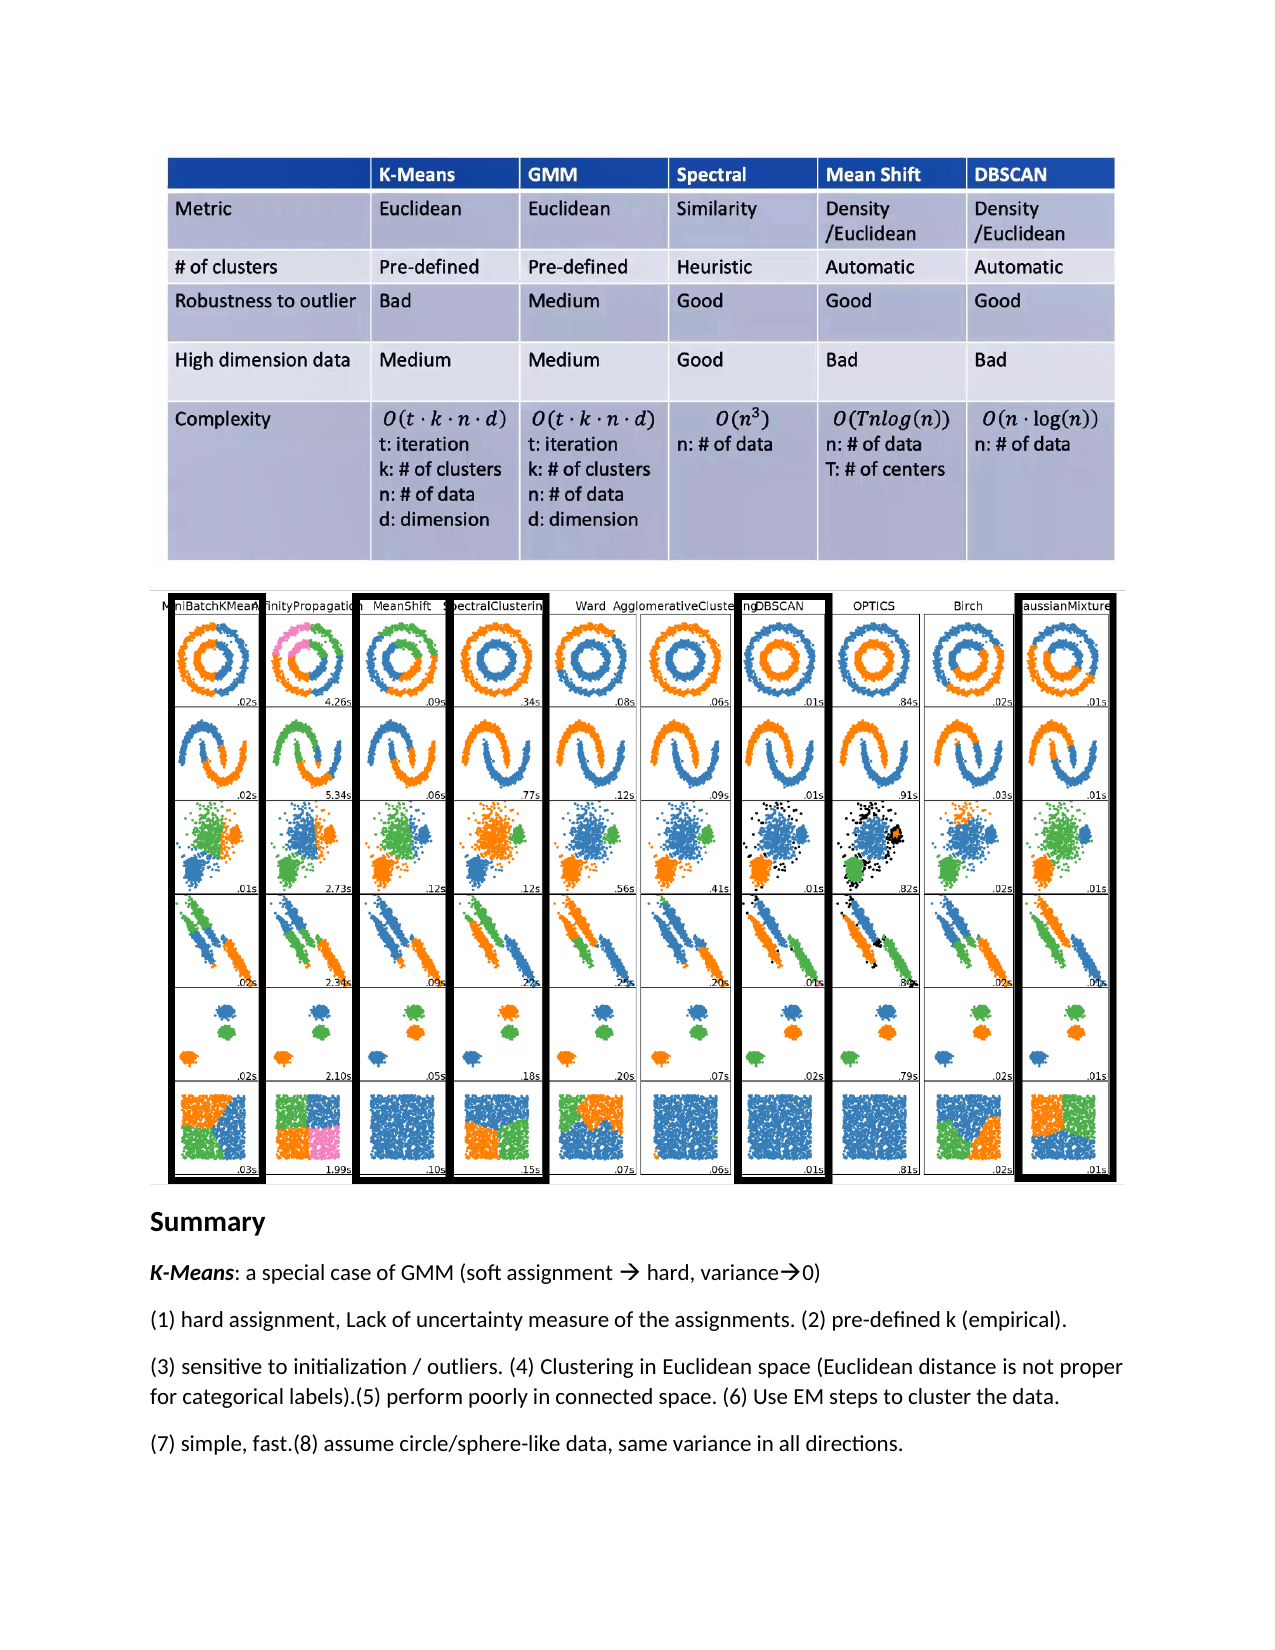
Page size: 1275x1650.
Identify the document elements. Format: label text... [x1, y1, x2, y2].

picture [150, 590, 1125, 1185]
text K-Means: a special case of GMM (soft assignment hard, variance0) [150, 1258, 1125, 1286]
text (1) hard assignment, Lack of uncertainty measure of the assignments. (2) pre-defined k (empirical). [150, 1305, 1125, 1333]
text (3) sensitive to initialization / outliers. (4) Clustering in Euclidean space (Euclidean distance is not proper for categorical labels).(5) perform poorly in connected space. (6) Use EM steps to cluster the data. [150, 1352, 1125, 1410]
text (7) simple, fast.(8) assume circle/sphere-like data, same variance in all directions. [150, 1429, 1125, 1457]
picture [150, 150, 1125, 571]
text Summary [150, 1203, 1125, 1239]
